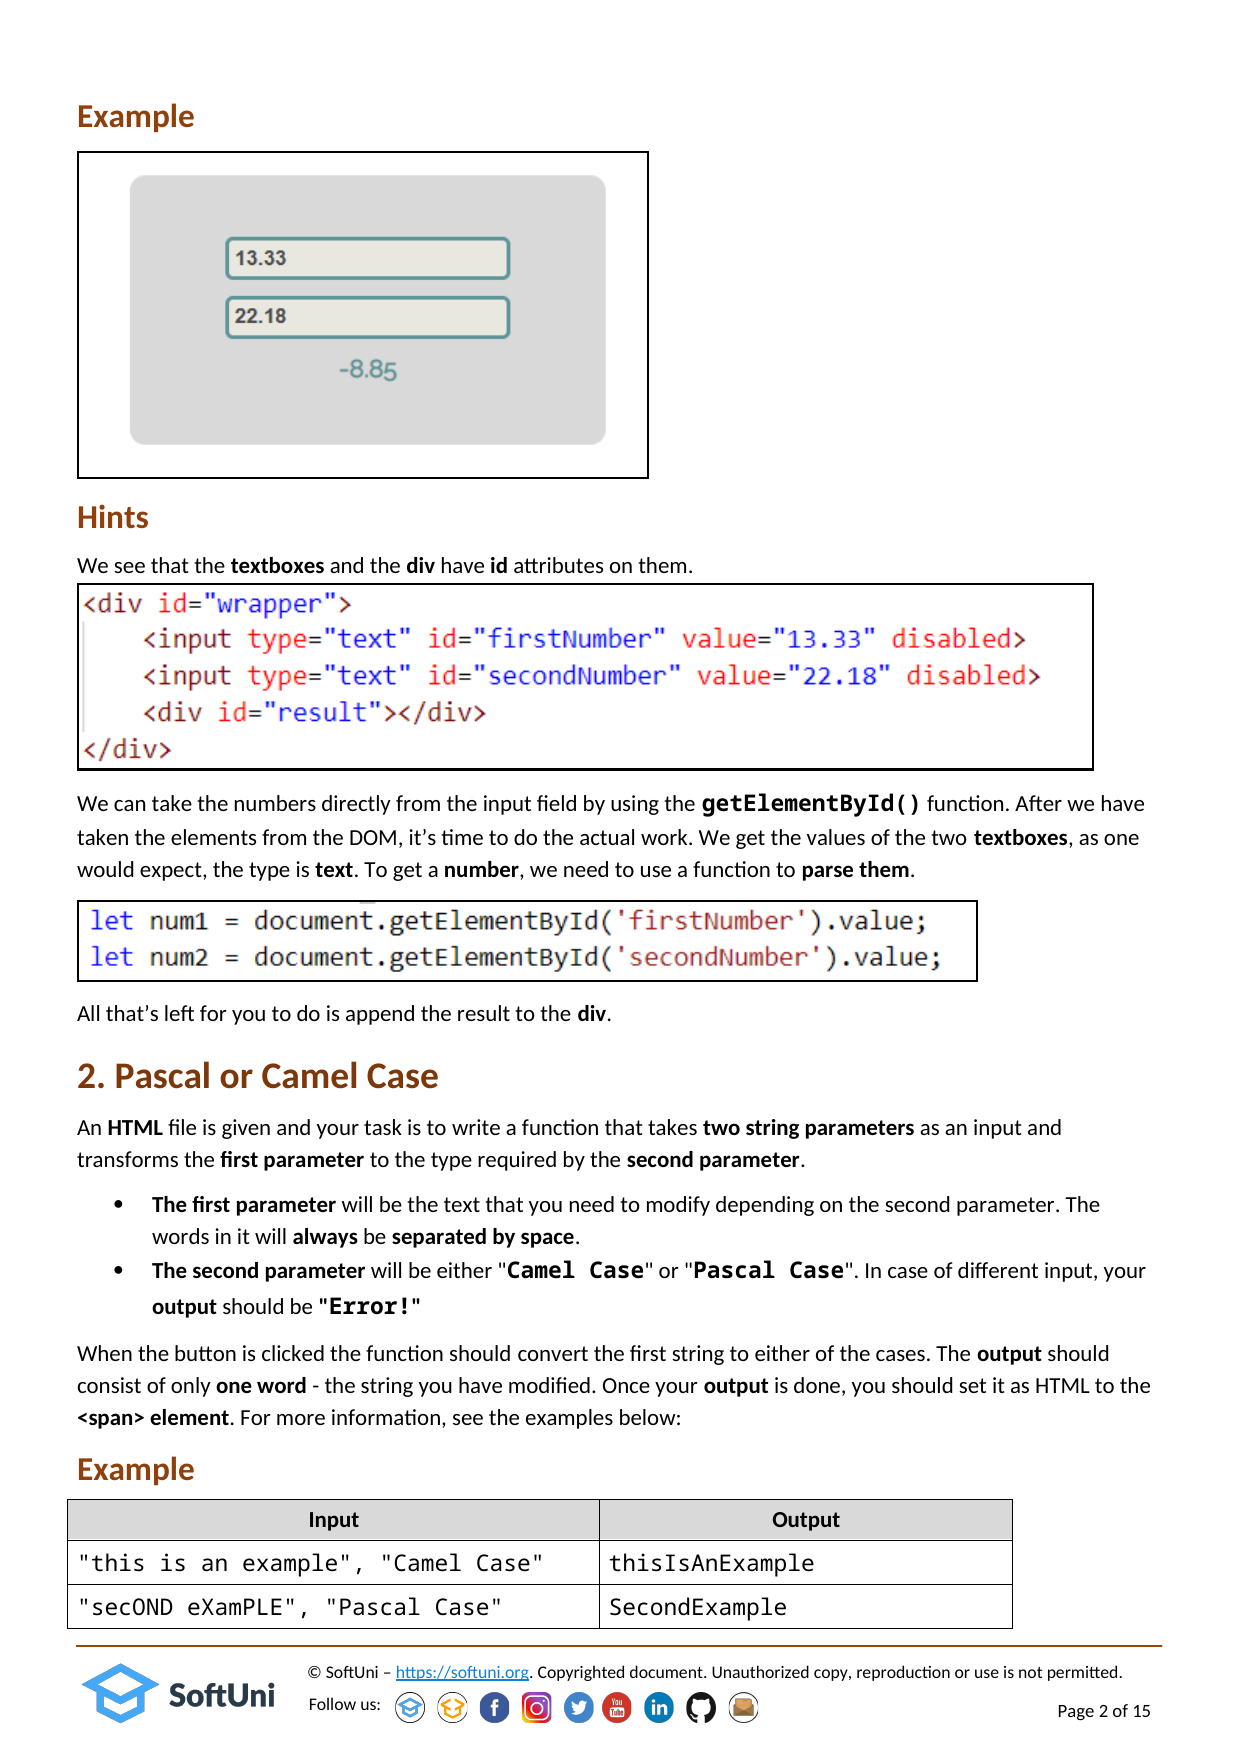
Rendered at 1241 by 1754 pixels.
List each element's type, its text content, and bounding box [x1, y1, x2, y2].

table_cell SecondExample [600, 1585, 1012, 1628]
picture [602, 1692, 632, 1723]
picture [658, 1705, 667, 1714]
picture [665, 1692, 674, 1701]
list The first parameter will be the text that you need to modify depending on the second parameter. The words in it will always be separated by space. [114, 1190, 1163, 1250]
picture [665, 1714, 674, 1723]
text An HTML file is given and your task is to write a function that takes two string parameters as an input and transforms the first parameter to the type required by the second parameter. [77, 1113, 1163, 1173]
subtitle Example [77, 95, 1163, 136]
text All that’s left for you to do is append the result to the div. [77, 999, 1163, 1027]
picture [79, 902, 976, 980]
list The second parameter will be either "Camel Case" or "Pascal Case". In case of different input, your output should be "Error!" [114, 1254, 1163, 1321]
picture [79, 153, 647, 477]
text We can take the numbers directly from the input field by using the getElementById() function. After we have taken the elements from the DOM, it’s time to do the actual work. We get the values of the two textboxes, as one would expect, the type is text. To get a number, we need to use a function to parse them. [77, 787, 1163, 883]
picture [522, 1692, 552, 1723]
picture [79, 585, 1092, 768]
picture [644, 1714, 653, 1723]
table_cell thisIsAnExample [600, 1541, 1012, 1584]
picture [686, 1692, 716, 1723]
picture [437, 1692, 468, 1723]
picture [479, 1692, 510, 1723]
table_header Output [600, 1500, 1012, 1539]
subtitle Pascal or Camel Case [77, 1052, 1163, 1098]
picture [75, 1658, 281, 1729]
table_cell "this is an example", "Camel Case" [68, 1541, 599, 1584]
table_cell "secOND eXamPLE", "Pascal Case" [68, 1585, 599, 1628]
text When the button is clicked the function should convert the first string to either of the cases. The output should consist of only one word - the string you have modified. Once your output is done, you should set it as HTML to the <span> element. For more information, see the examples below: [77, 1339, 1163, 1431]
picture [644, 1692, 653, 1701]
subtitle Hints [77, 496, 1163, 536]
picture [395, 1692, 425, 1723]
subtitle Example [77, 1448, 1163, 1488]
picture [728, 1692, 759, 1723]
picture [564, 1692, 594, 1723]
table_header Input [68, 1500, 599, 1539]
